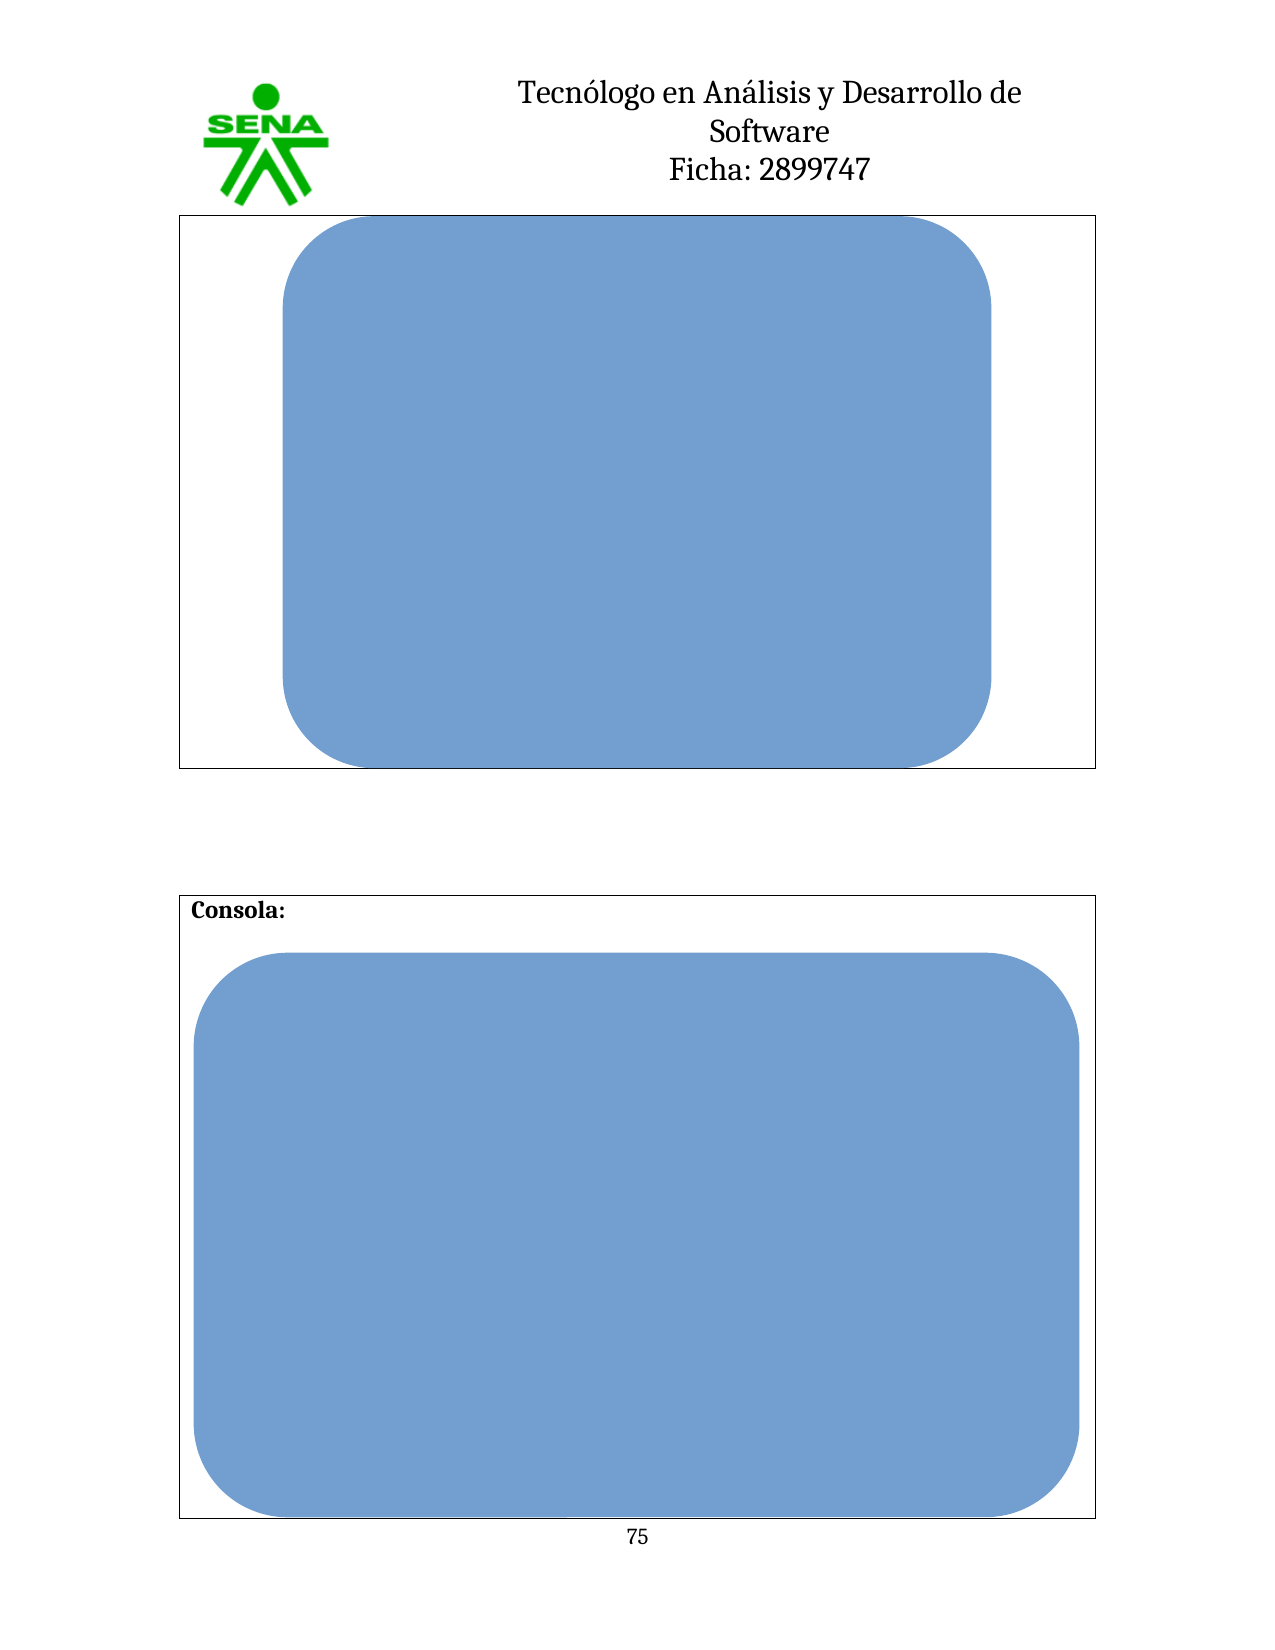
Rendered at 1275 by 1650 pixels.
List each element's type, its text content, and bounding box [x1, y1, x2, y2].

picture [185, 73, 342, 215]
table_header Consola: [180, 896, 1095, 1517]
table_cell Código: [912, 216, 1095, 768]
table_cell Código: [180, 216, 362, 768]
